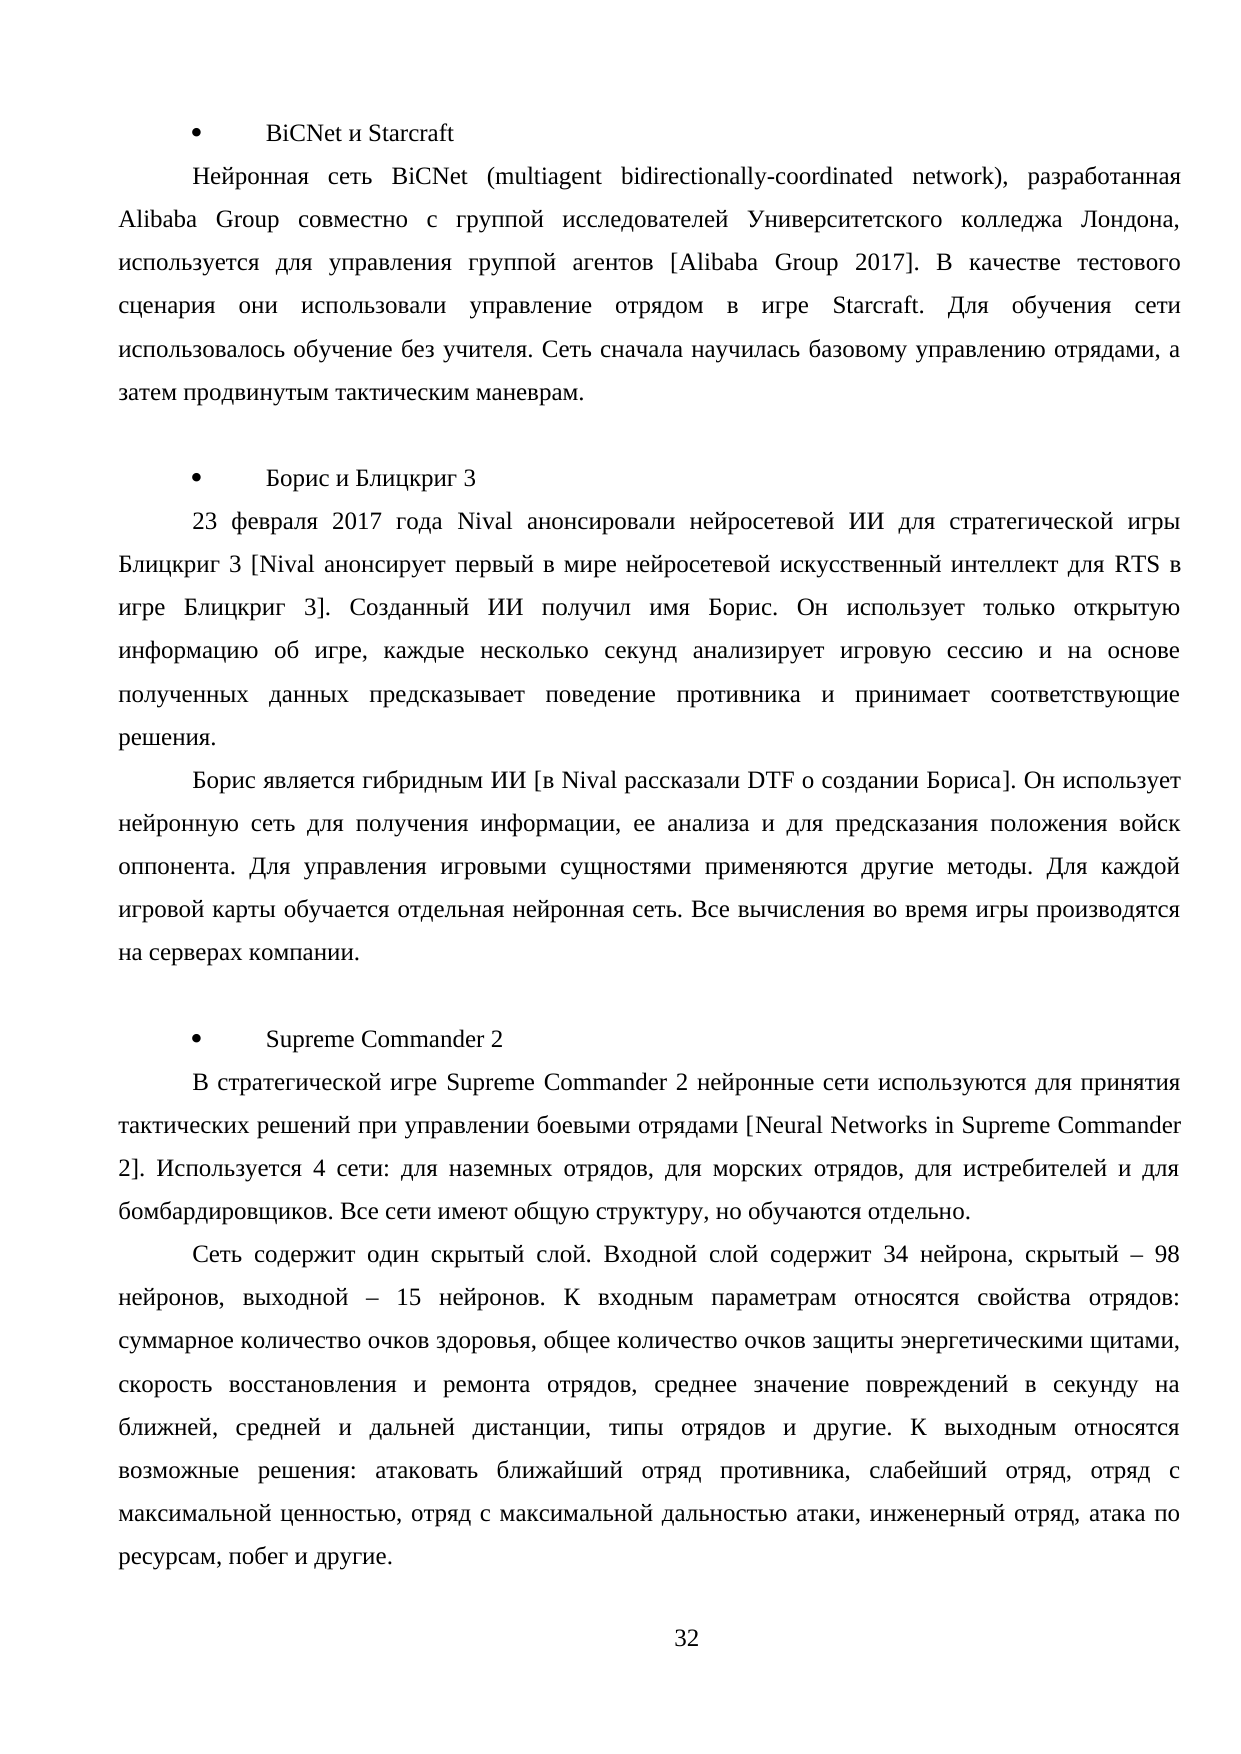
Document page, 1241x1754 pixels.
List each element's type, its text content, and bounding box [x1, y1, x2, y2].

subtitle Борис и Блицкриг 3 [118, 463, 1181, 492]
subtitle BiCNet и Starcraft [118, 118, 1181, 147]
text Борис является гибридным ИИ [в Nival рассказали DTF о создании Бориса]. Он использует нейронную сеть для получения информации, ее анализа и для предсказания положения войск оппонента. Для управления игровыми сущностями применяются другие методы. Для каждой игровой карты обучается отдельная нейронная сеть. Все вычисления во время игры производятся на серверах компании. [118, 765, 1181, 966]
text 23 февраля 2017 года Nival анонсировали нейросетевой ИИ для стратегической игры Блицкриг 3 [Nival анонсирует первый в мире нейросетевой искусственный интеллект для RTS в игре Блицкриг 3]. Созданный ИИ получил имя Борис. Он использует только открытую информацию об игре, каждые несколько секунд анализирует игровую сессию и на основе полученных данных предсказывает поведение противника и принимает соответствующие решения. [118, 506, 1181, 751]
text В стратегической игре Supreme Commander 2 нейронные сети используются для принятия тактических решений при управлении боевыми отрядами [Neural Networks in Supreme Commander 2]. Используется 4 сети: для наземных отрядов, для морских отрядов, для истребителей и для бомбардировщиков. Все сети имеют общую структуру, но обучаются отдельно. [118, 1067, 1181, 1225]
subtitle Supreme Commander 2 [118, 1024, 1181, 1052]
text Нейронная сеть BiCNet (multiagent bidirectionally-coordinated network), разработанная Alibaba Group совместно с группой исследователей Университетского колледжа Лондона, используется для управления группой агентов [Alibaba Group 2017]. В качестве тестового сценария они использовали управление отрядом в игре Starcraft. Для обучения сети использовалось обучение без учителя. Сеть сначала научилась базовому управлению отрядами, а затем продвинутым тактическим маневрам. [118, 161, 1181, 406]
text Сеть содержит один скрытый слой. Входной слой содержит 34 нейрона, скрытый – 98 нейронов, выходной – 15 нейронов. К входным параметрам относятся свойства отрядов: суммарное количество очков здоровья, общее количество очков защиты энергетическими щитами, скорость восстановления и ремонта отрядов, среднее значение повреждений в секунду на ближней, средней и дальней дистанции, типы отрядов и другие. К выходным относятся возможные решения: атаковать ближайший отряд противника, слабейший отряд, отряд с максимальной ценностью, отряд с максимальной дальностью атаки, инженерный отряд, атака по ресурсам, побег и другие. [118, 1239, 1181, 1570]
